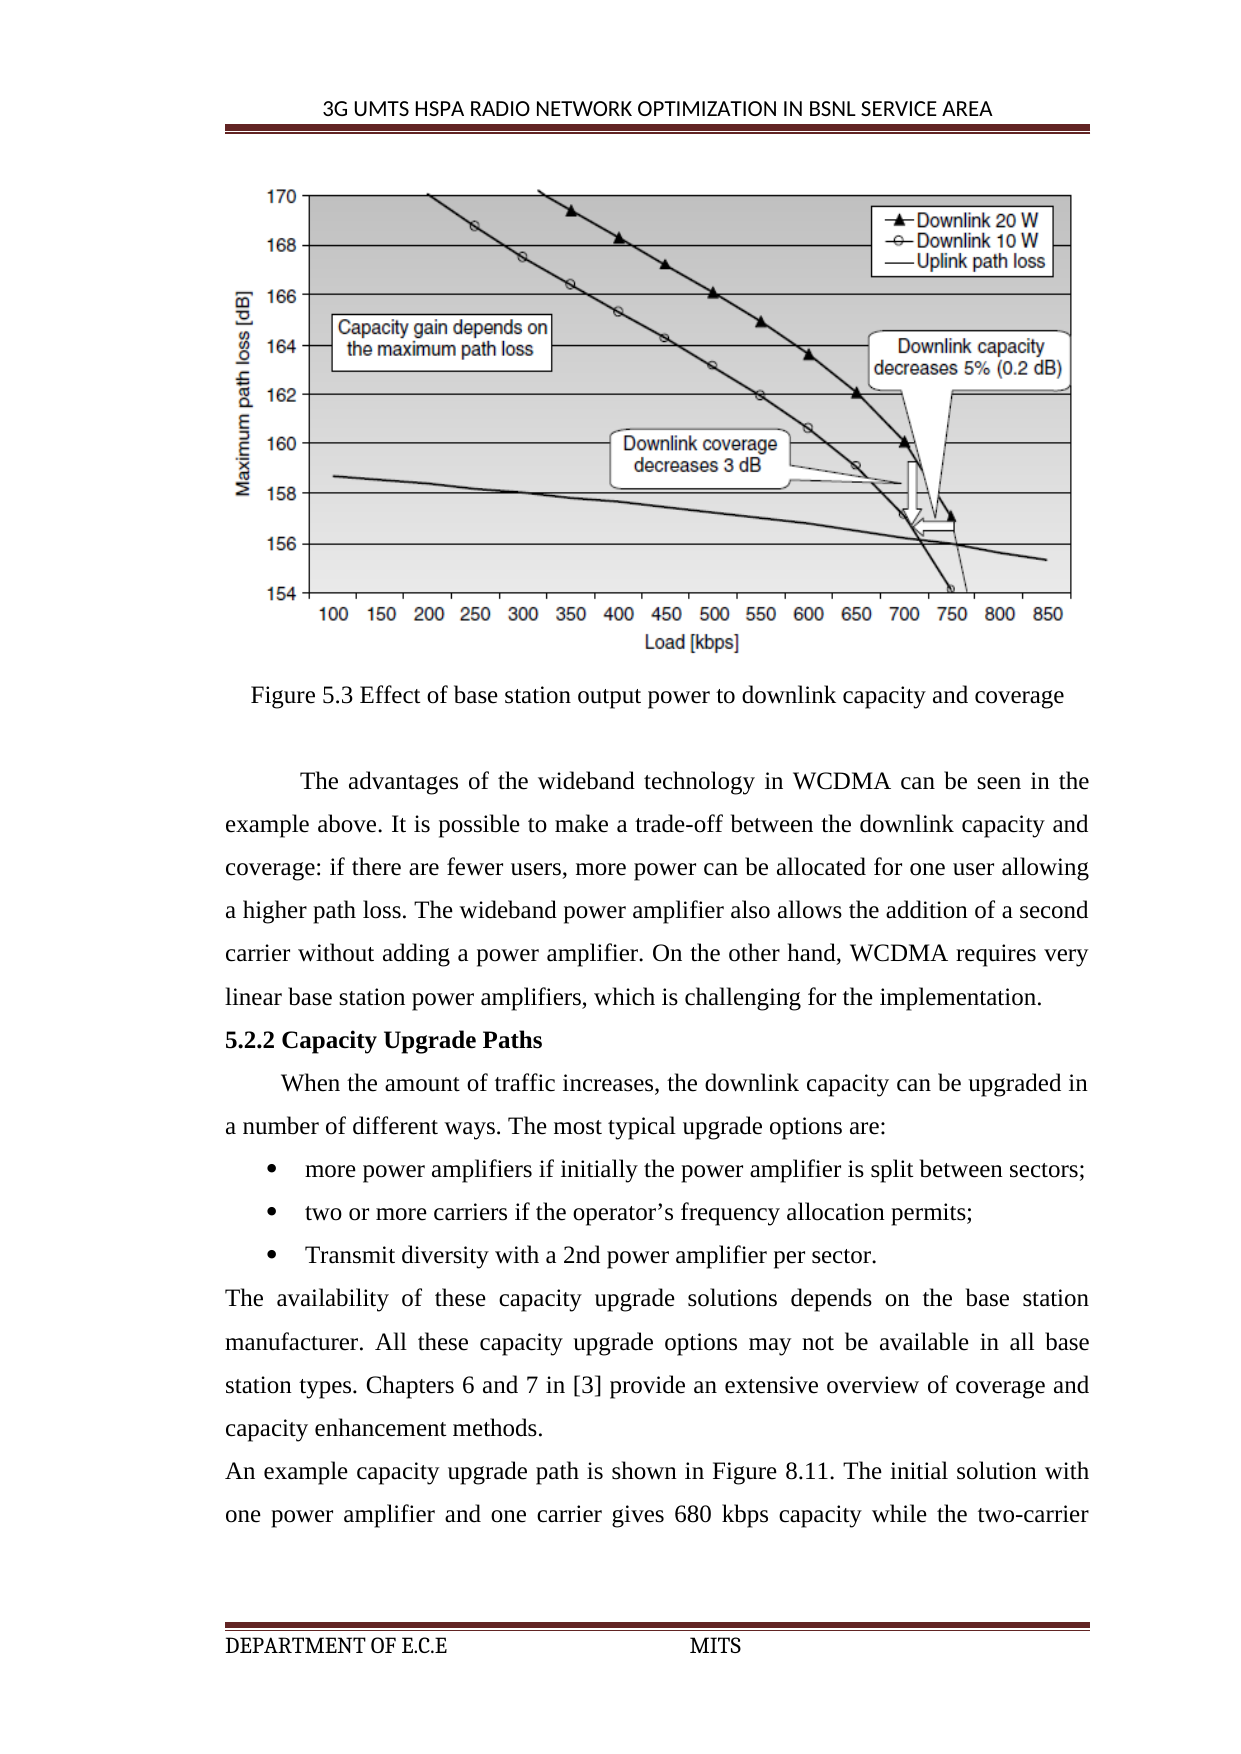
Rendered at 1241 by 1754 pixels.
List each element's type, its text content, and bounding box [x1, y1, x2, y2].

list Transmit diversity with a 2nd power amplifier per sector. [267, 1240, 1090, 1269]
text The availability of these capacity upgrade solutions depends on the base station manufacturer. All these capacity upgrade options may not be available in all base station types. Chapters 6 and 7 in [3] provide an extensive overview of coverage and capacity enhancement methods. [225, 1283, 1090, 1442]
list more power amplifiers if initially the power amplifier is split between sectors; [267, 1154, 1090, 1183]
text The advantages of the wideband technology in WCDMA can be seen in the example above. It is possible to make a trade-off between the downlink capacity and coverage: if there are fewer users, more power can be allocated for one user allowing a higher path loss. The wideband power amplifier also allows the addition of a second carrier without adding a power amplifier. On the other hand, WCDMA requires very linear base station power amplifiers, which is challenging for the implementation. [225, 766, 1090, 1010]
list two or more carriers if the operator’s frequency allocation permits; [267, 1197, 1090, 1226]
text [225, 1456, 1090, 1528]
text 5.2.2 Capacity Upgrade Paths [225, 1025, 1090, 1053]
text When the amount of traffic increases, the downlink capacity can be upgraded in a number of different ways. The most typical upgrade options are: [225, 1068, 1090, 1140]
text Figure 5.3 Effect of base station output power to downlink capacity and coverage [225, 680, 1090, 708]
